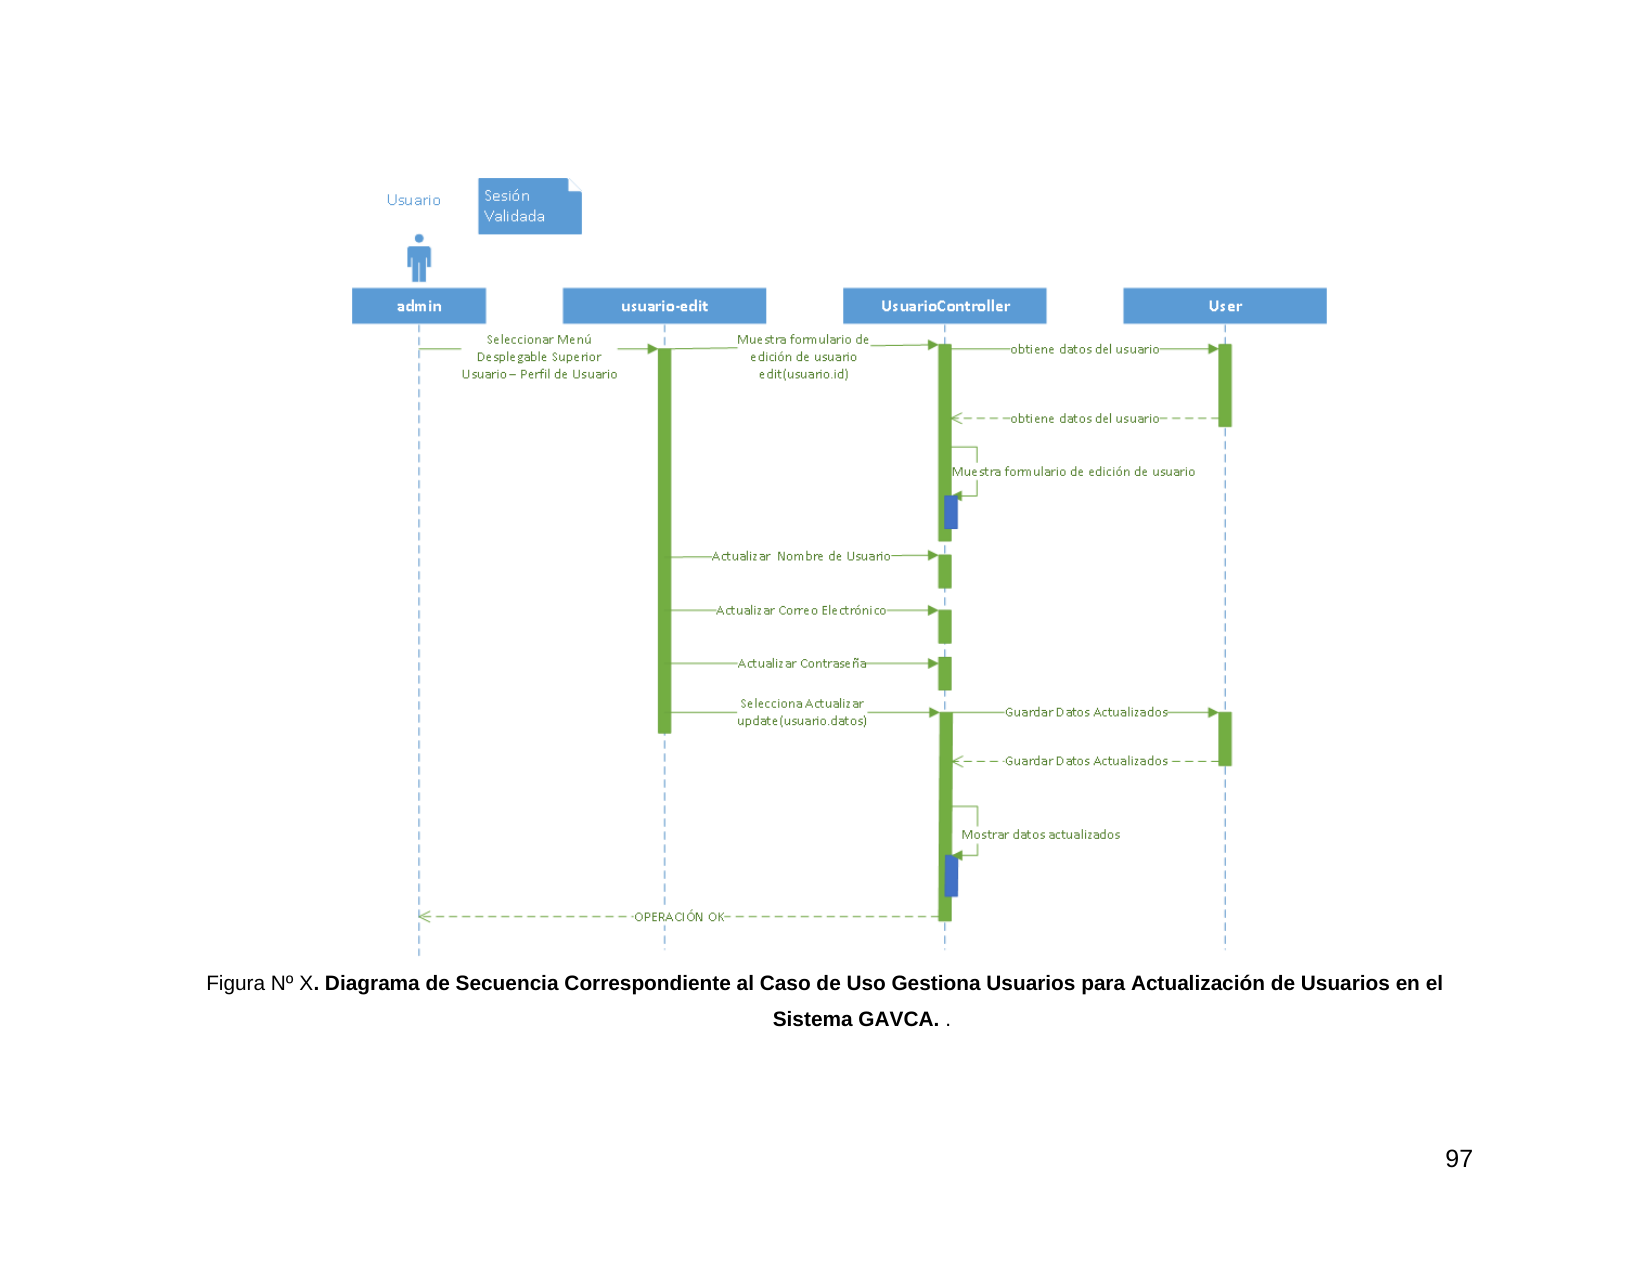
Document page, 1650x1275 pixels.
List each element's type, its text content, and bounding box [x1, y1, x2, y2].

picture [351, 177, 1329, 957]
text Figura Nº X. Diagrama de Secuencia Correspondiente al Caso de Uso Gestiona Usuarios para Actualización de Usuarios en el Sistema GAVCA. . [177, 971, 1473, 1031]
